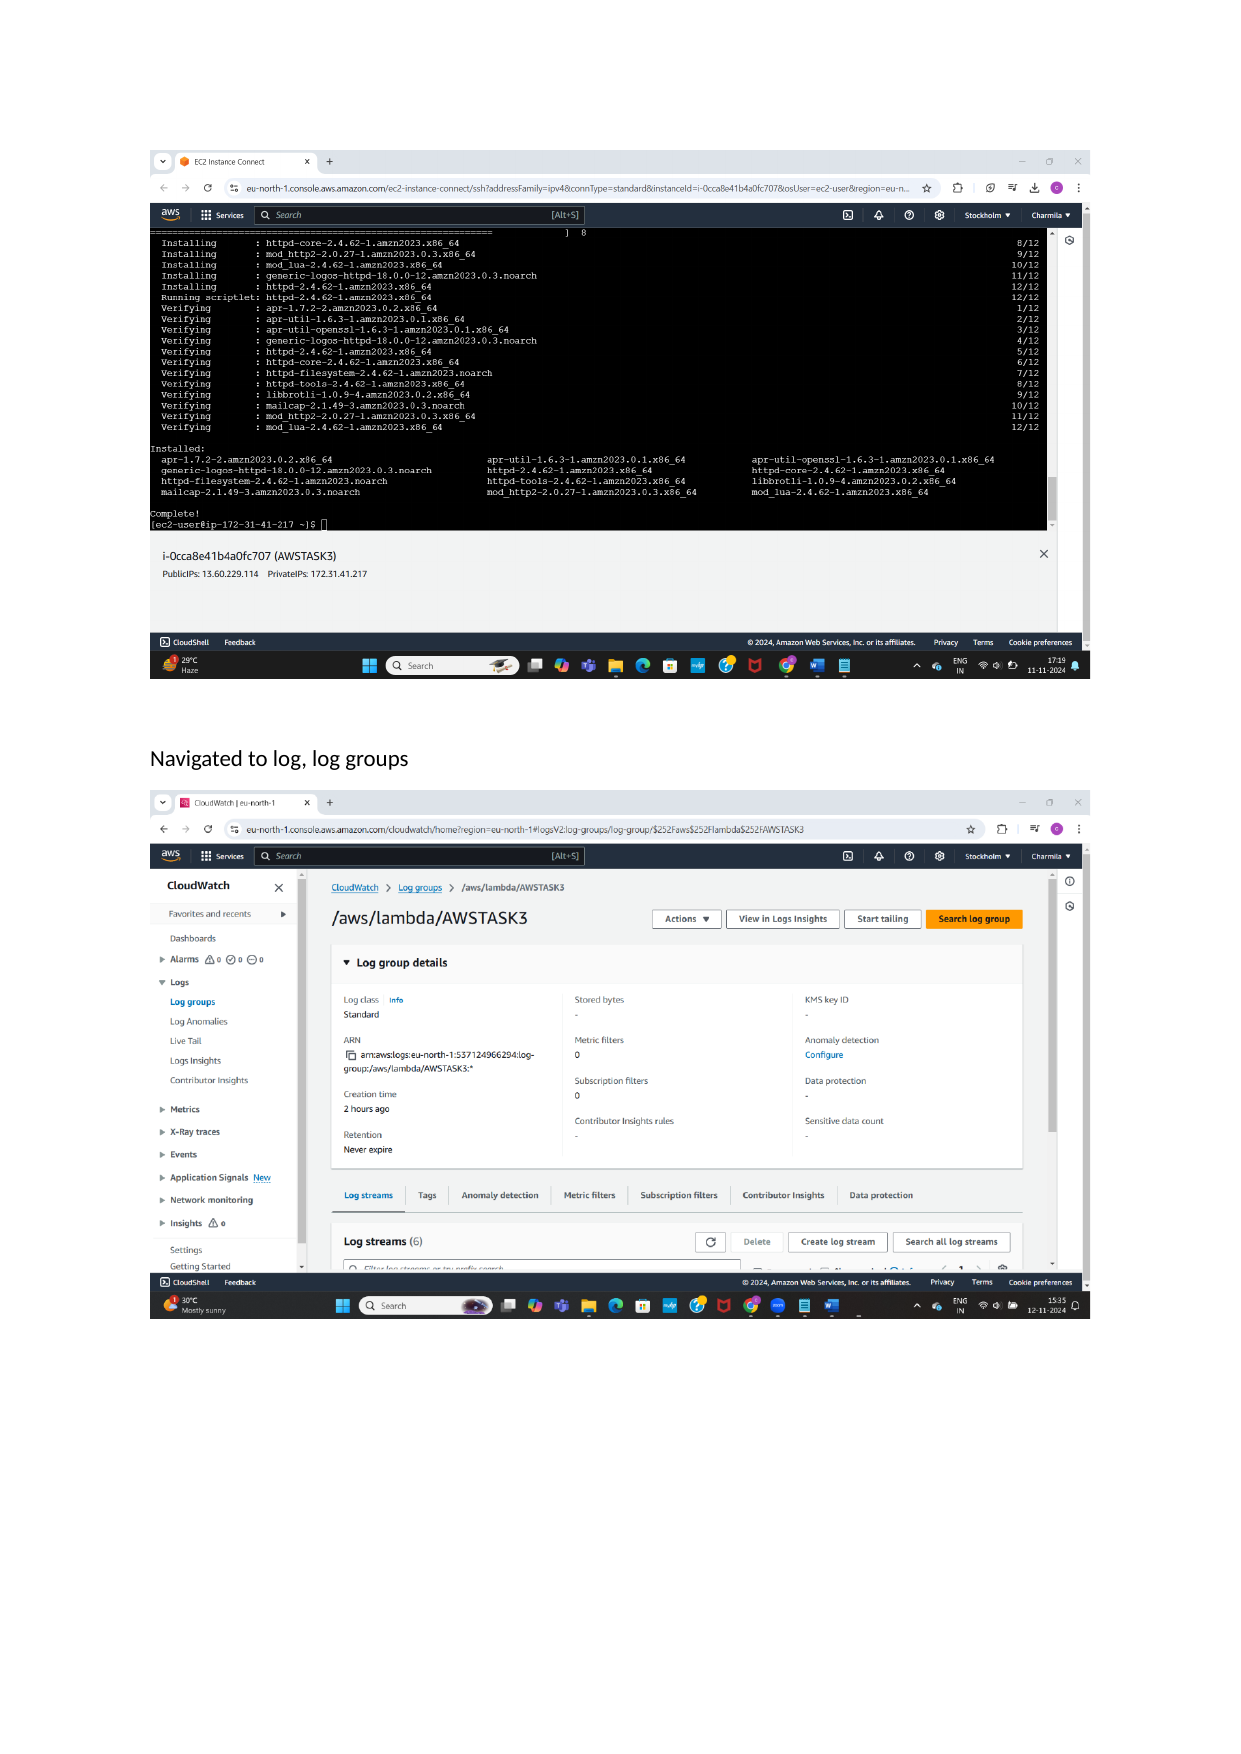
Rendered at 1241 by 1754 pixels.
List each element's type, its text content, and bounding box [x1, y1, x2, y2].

picture [150, 790, 1091, 1319]
text Navigated to log, log groups [150, 744, 1090, 772]
picture [150, 150, 1091, 679]
